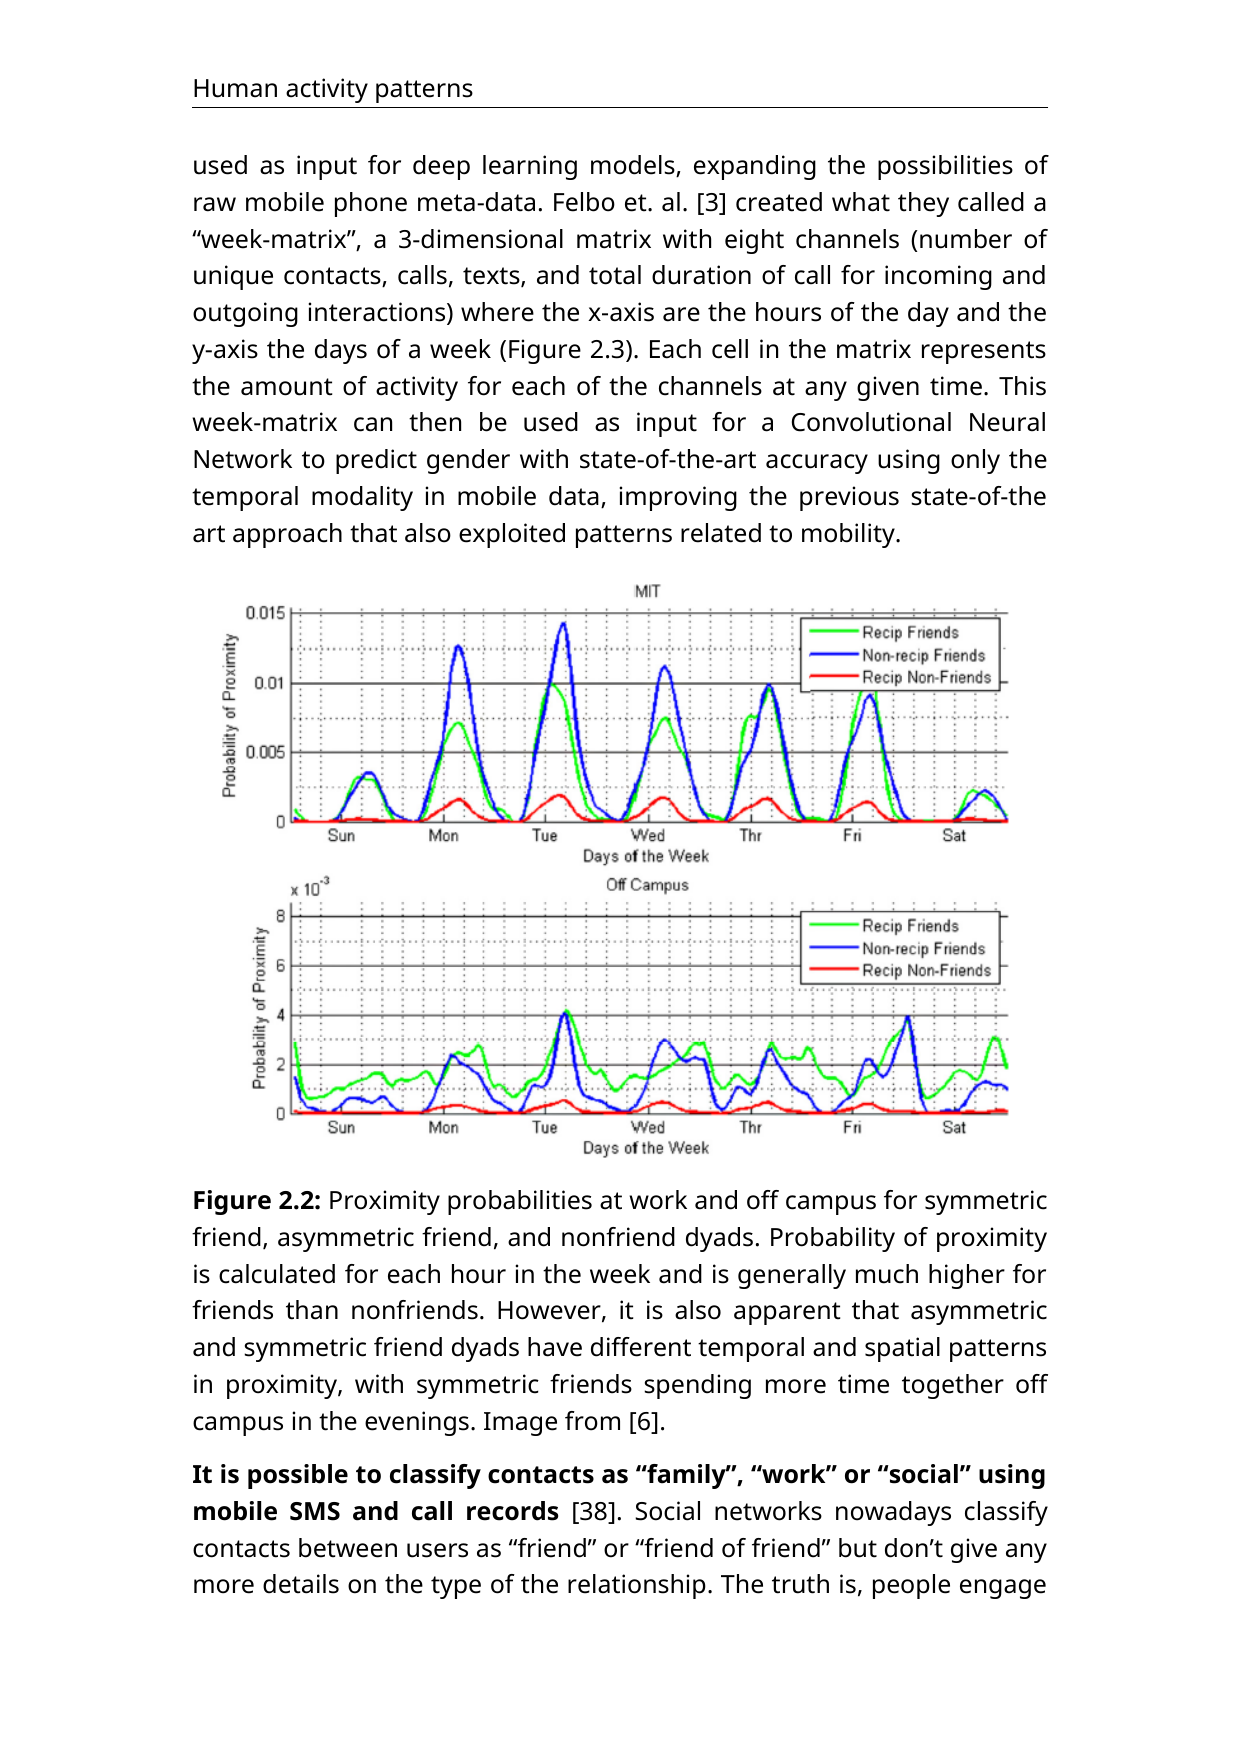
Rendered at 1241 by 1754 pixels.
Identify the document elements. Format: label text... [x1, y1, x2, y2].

picture [206, 568, 1034, 1164]
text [192, 1457, 1048, 1601]
text Figure 2.2: Proximity probabilities at work and off campus for symmetric friend, asymmetric friend, and nonfriend dyads. Probability of proximity is calculated for each hour in the week and is generally much higher for friends than nonfriends. However, it is also apparent that asymmetric and symmetric friend dyads have different temporal and spatial patterns in proximity, with symmetric friends spending more time together off campus in the evenings. Image from [6]. [192, 1183, 1048, 1437]
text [192, 148, 1048, 549]
